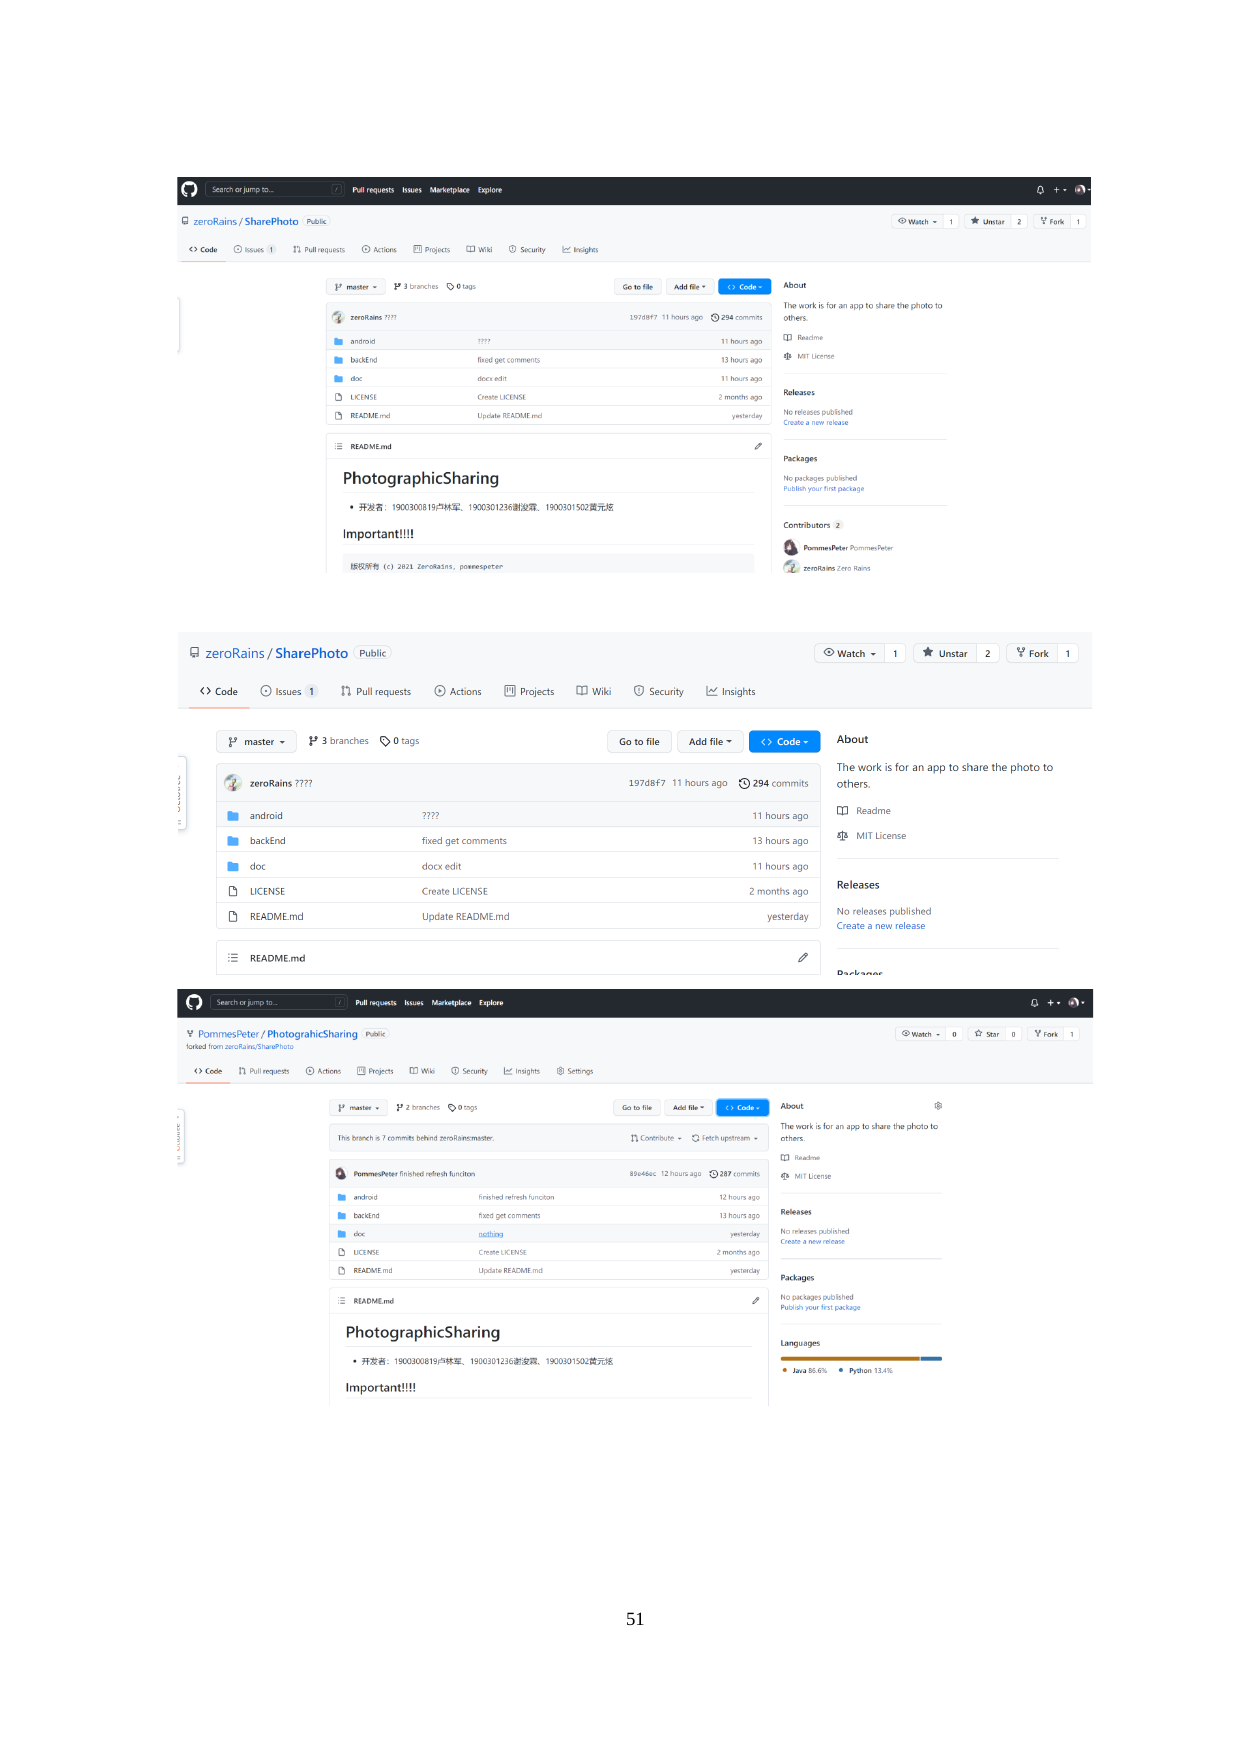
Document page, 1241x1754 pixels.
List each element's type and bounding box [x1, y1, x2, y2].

picture [178, 632, 1093, 975]
picture [177, 989, 1094, 1406]
picture [177, 177, 1091, 573]
